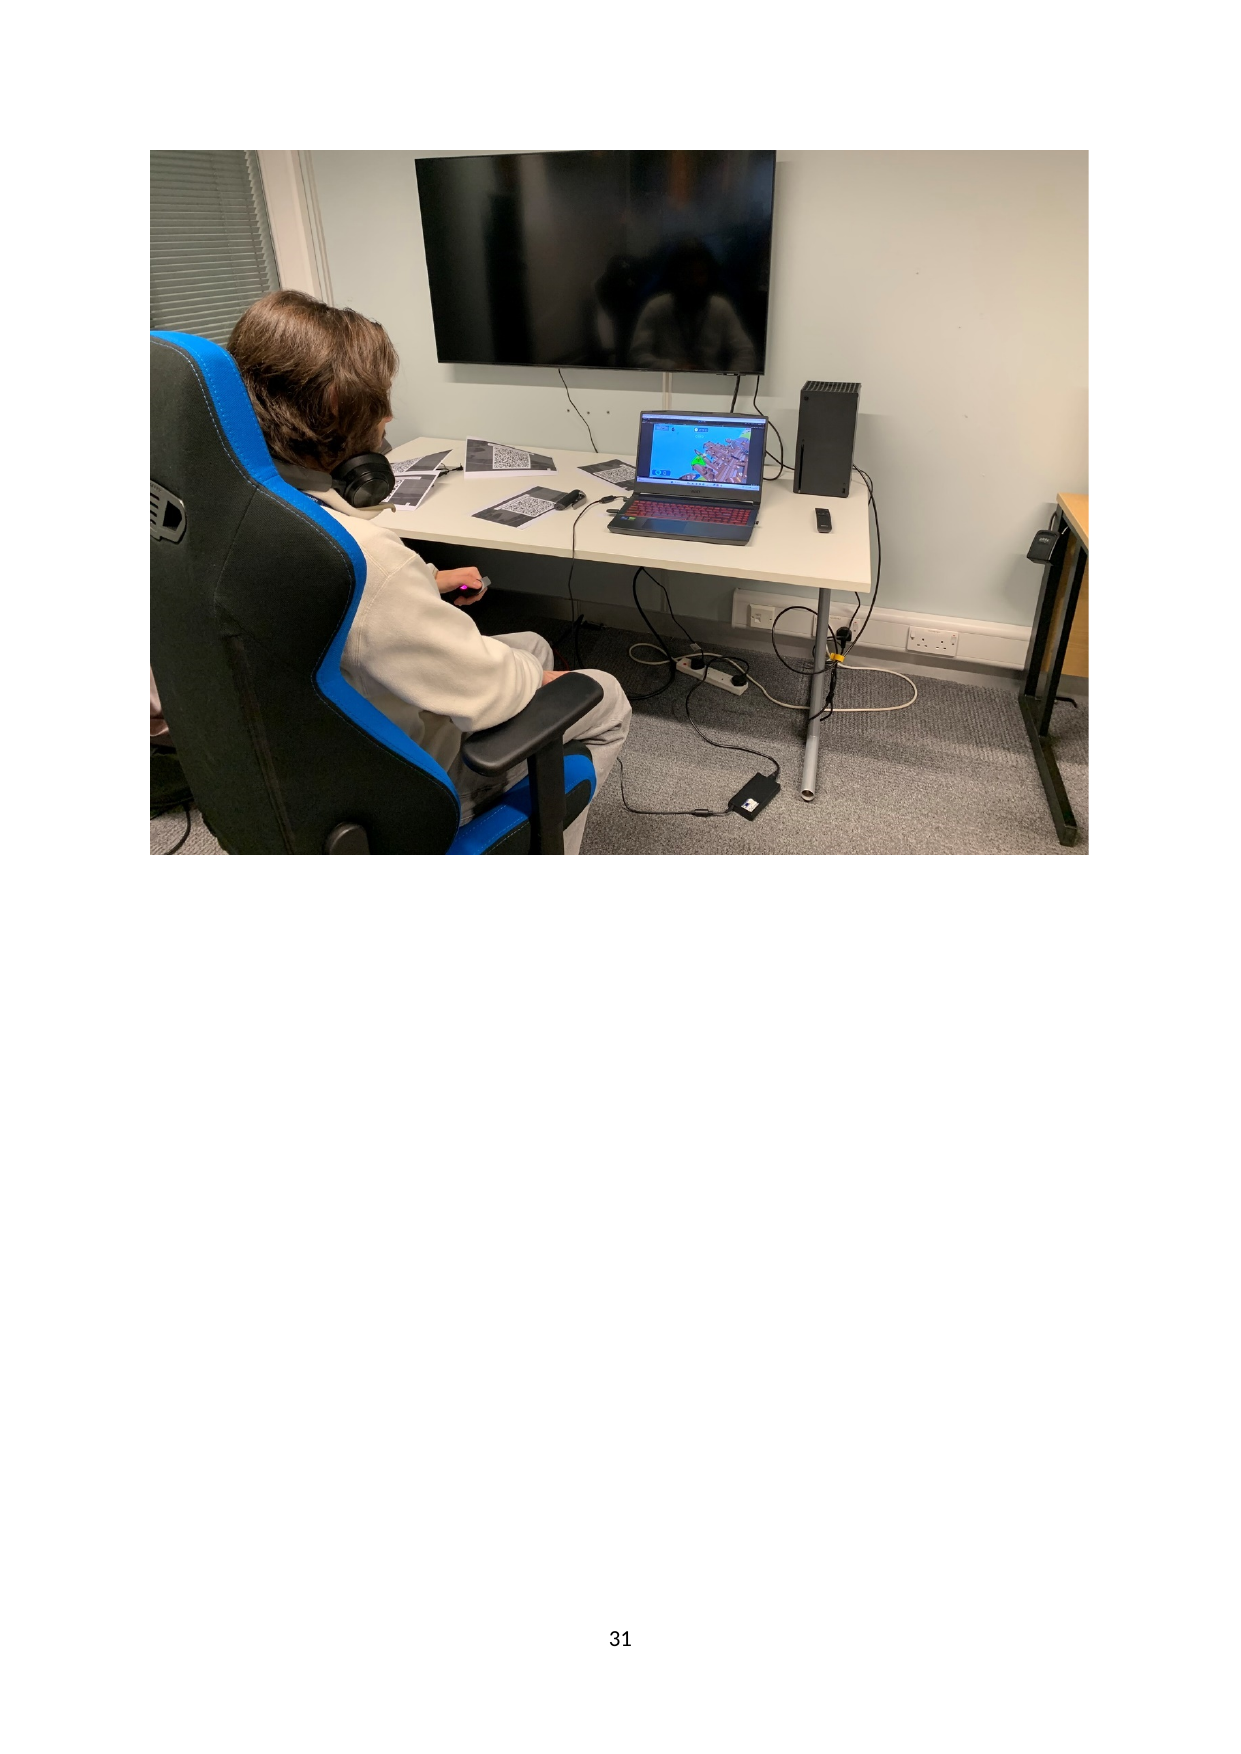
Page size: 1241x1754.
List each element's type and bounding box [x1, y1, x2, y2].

picture [150, 150, 1089, 855]
